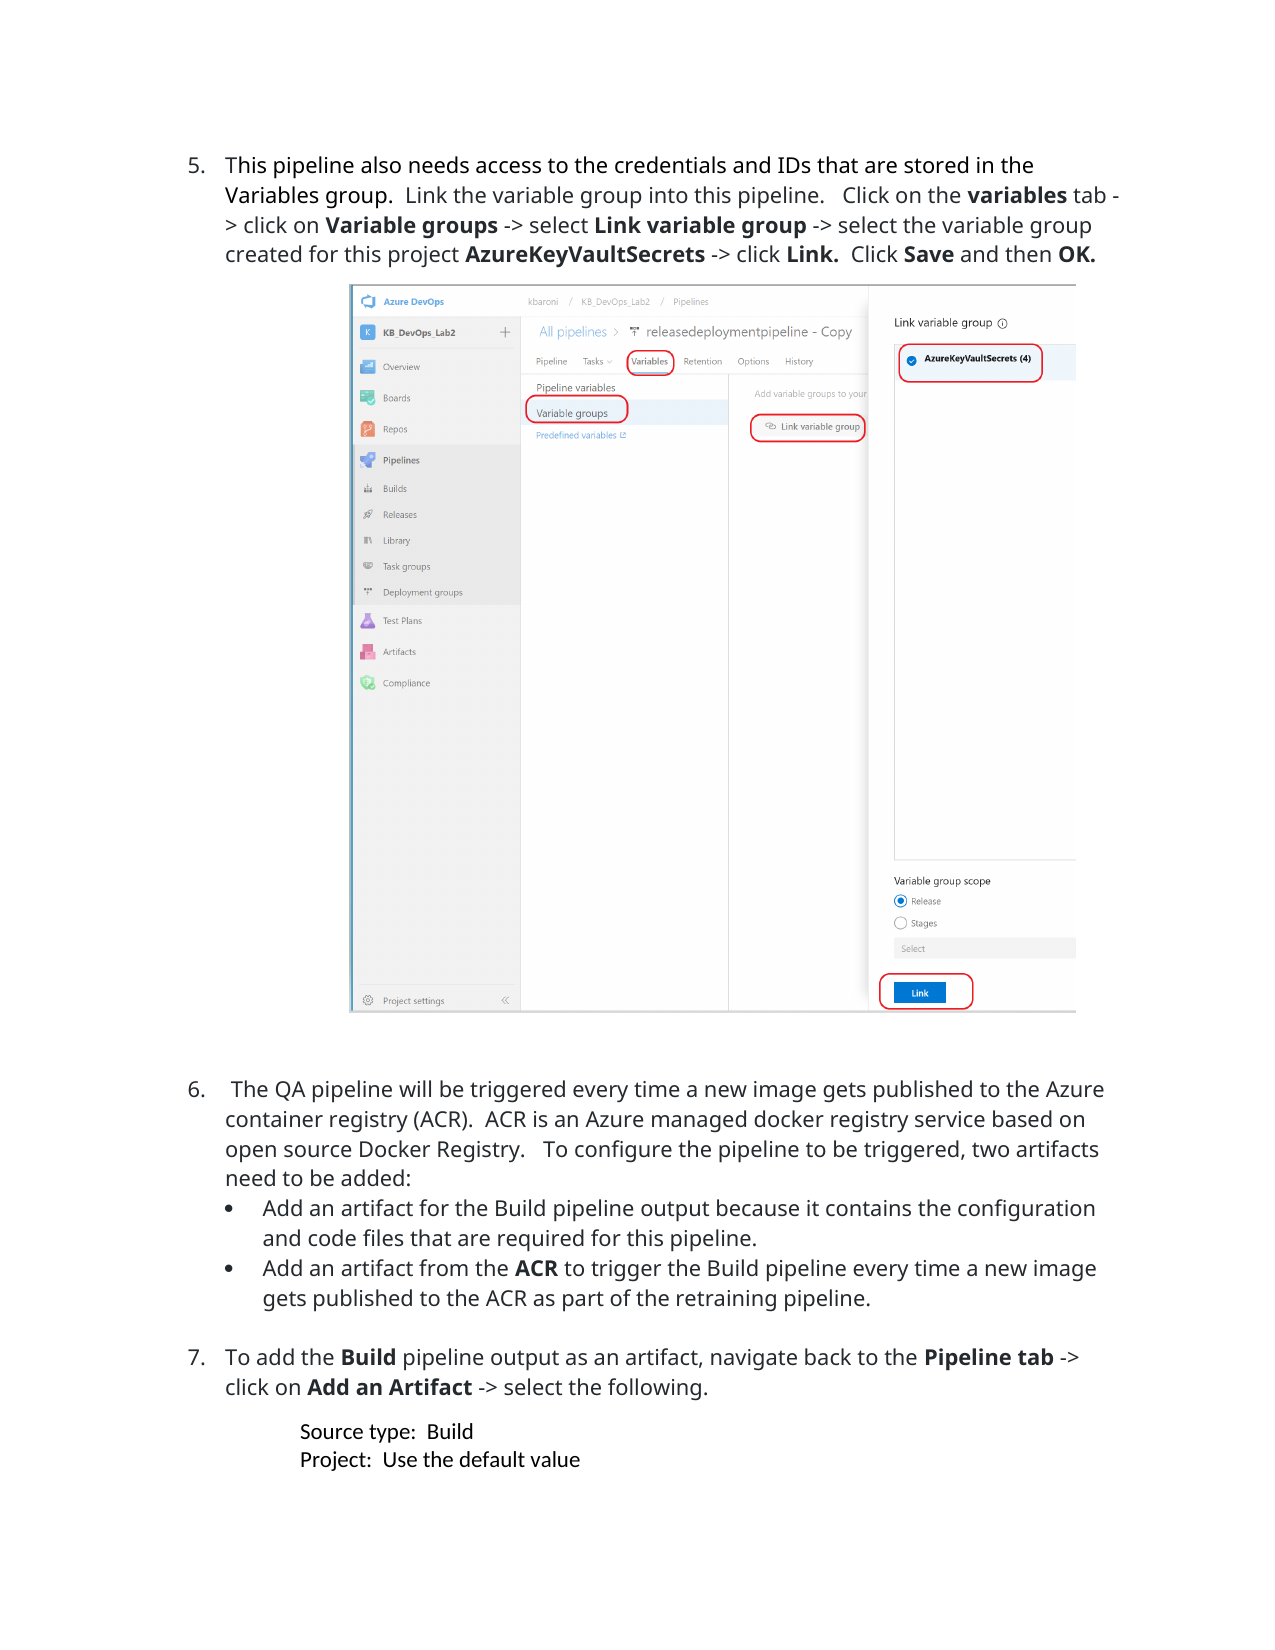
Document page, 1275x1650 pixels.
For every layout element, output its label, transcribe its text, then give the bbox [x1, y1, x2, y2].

list The QA pipeline will be triggered every time a new image gets published to the Azure container registry (ACR). ACR is an Azure managed docker registry service based on open source Docker Registry. To configure the pipeline to be triggered, two artifacts need to be added: [187, 1074, 1125, 1193]
text Source type: Build [225, 1417, 1125, 1445]
picture [349, 284, 1076, 1013]
list Add an artifact from the ACR to trigger the Build pipeline every time a new image gets published to the ACR as part of the retraining pipeline. [225, 1253, 1125, 1312]
list To add the Build pipeline output as an artifact, navigate back to the Pipeline tab -> click on Add an Artifact -> select the following. [187, 1342, 1125, 1402]
text Project: Use the default value [225, 1445, 1125, 1473]
list Add an artifact for the Build pipeline output because it contains the configuration and code files that are required for this pipeline. [225, 1193, 1125, 1253]
list This pipeline also needs access to the credentials and IDs that are stored in the Variables group. Link the variable group into this pipeline. Click on the variables tab -> click on Variable groups -> select Link variable group -> select the variable group created for this project AzureKeyVaultSecrets -> click Link. Click Save and then OK. [187, 150, 1125, 269]
